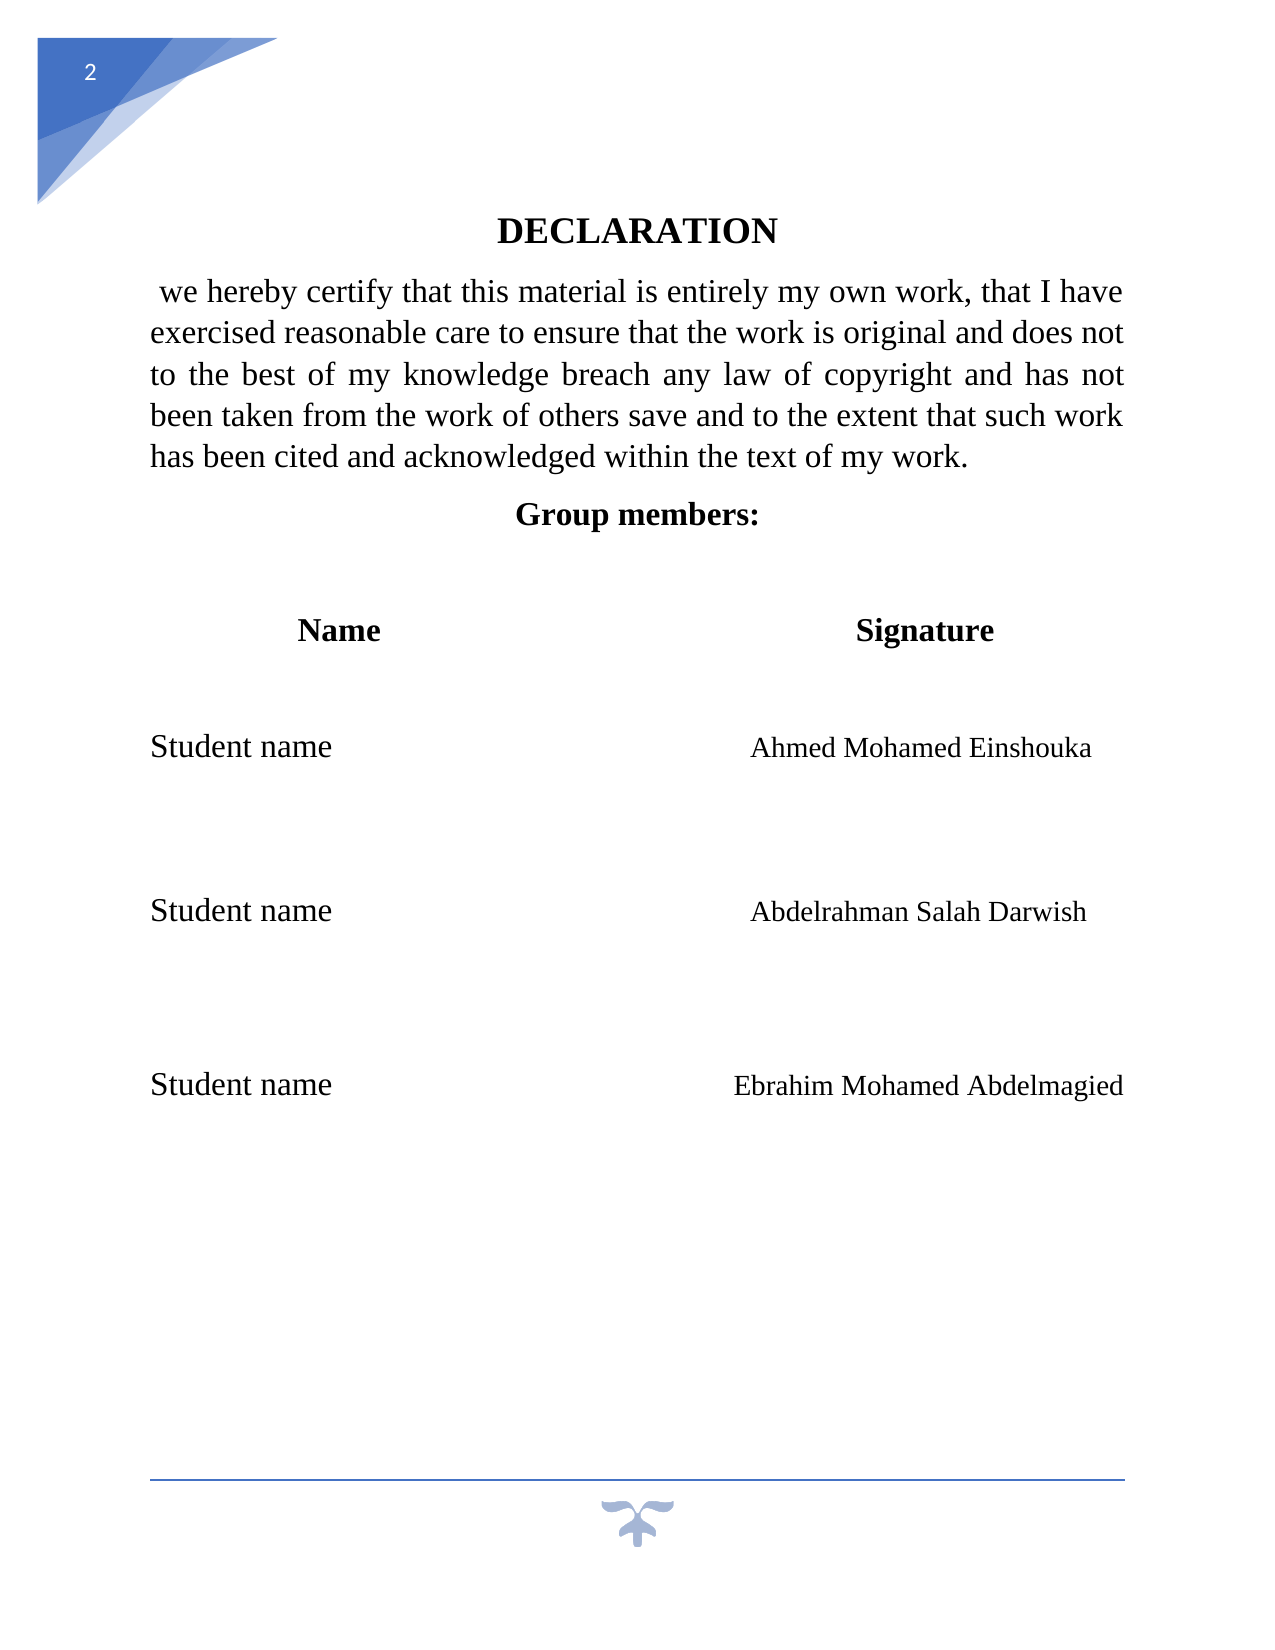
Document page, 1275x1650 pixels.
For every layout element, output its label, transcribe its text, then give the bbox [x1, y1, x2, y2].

text we hereby certify that this material is entirely my own work, that I have exercised reasonable care to ensure that the work is original and does not to the best of my knowledge breach any law of copyright and has not been taken from the work of others save and to the extent that such work has been cited and acknowledged within the text of my work. [150, 271, 1125, 475]
text Student name Ahmed Mohamed Einshouka [150, 727, 1125, 765]
text Name Signature [150, 611, 1125, 649]
text Group members: [150, 495, 1125, 533]
text DECLARATION [150, 208, 1125, 251]
text Student name Ebrahim Mohamed Abdelmagied [150, 1064, 1125, 1103]
text Student name Abdelrahman Salah Darwish [150, 891, 1125, 929]
picture [37, 37, 279, 206]
